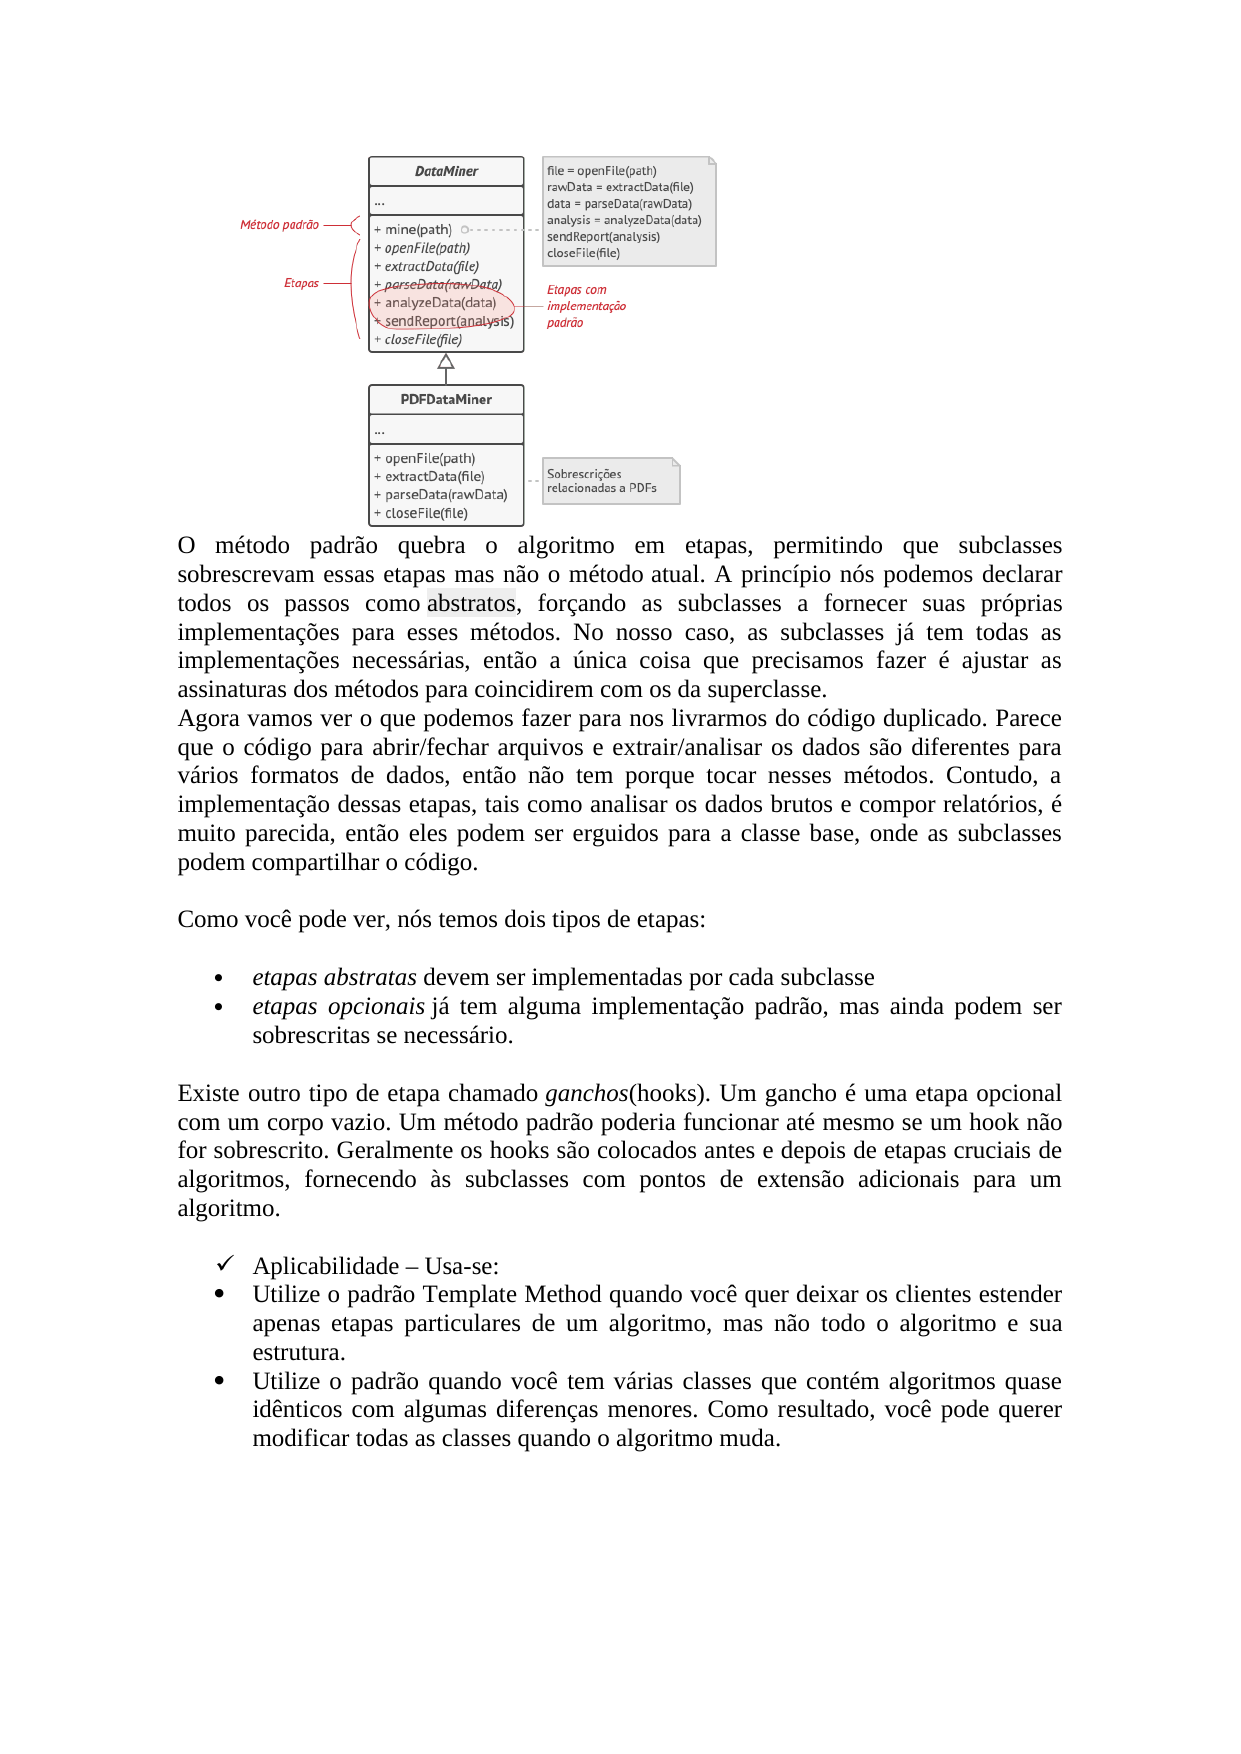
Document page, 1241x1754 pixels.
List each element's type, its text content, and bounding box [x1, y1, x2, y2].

list Utilize o padrão quando você tem várias classes que contém algoritmos quase idênticos com algumas diferenças menores. Como resultado, você pode querer modificar todas as classes quando o algoritmo muda. [215, 1366, 1063, 1452]
list Utilize o padrão Template Method quando você quer deixar os clientes estender apenas etapas particulares de um algoritmo, mas não todo o algoritmo e sua estrutura. [215, 1279, 1063, 1366]
text Existe outro tipo de etapa chamado ganchos(hooks). Um gancho é uma etapa opcional com um corpo vazio. Um método padrão poderia funcionar até mesmo se um hook não for sobrescrito. Geralmente os hooks são colocados antes e depois de etapas cruciais de algoritmos, fornecendo às subclasses com pontos de extensão adicionais para um algoritmo. [177, 1078, 1063, 1222]
list etapas opcionais já tem alguma implementação padrão, mas ainda podem ser sobrescritas se necessário. [215, 991, 1063, 1049]
picture [177, 147, 724, 531]
text Como você pode ver, nós temos dois tipos de etapas: [177, 904, 1063, 933]
list Aplicabilidade – Usa-se: [215, 1251, 1063, 1279]
text O método padrão quebra o algoritmo em etapas, permitindo que subclasses sobrescrevam essas etapas mas não o método atual. A princípio nós podemos declarar todos os passos como abstratos, forçando as subclasses a fornecer suas próprias implementações para esses métodos. No nosso caso, as subclasses já tem todas as implementações necessárias, então a única coisa que precisamos fazer é ajustar as assinaturas dos métodos para coincidirem com os da superclasse. [177, 530, 1063, 703]
text Agora vamos ver o que podemos fazer para nos livrarmos do código duplicado. Parece que o código para abrir/fechar arquivos e extrair/analisar os dados são diferentes para vários formatos de dados, então não tem porque tocar nesses métodos. Contudo, a implementação dessas etapas, tais como analisar os dados brutos e compor relatórios, é muito parecida, então eles podem ser erguidos para a classe base, onde as subclasses podem compartilhar o código. [177, 703, 1063, 875]
list etapas abstratas devem ser implementadas por cada subclasse [215, 962, 1063, 991]
